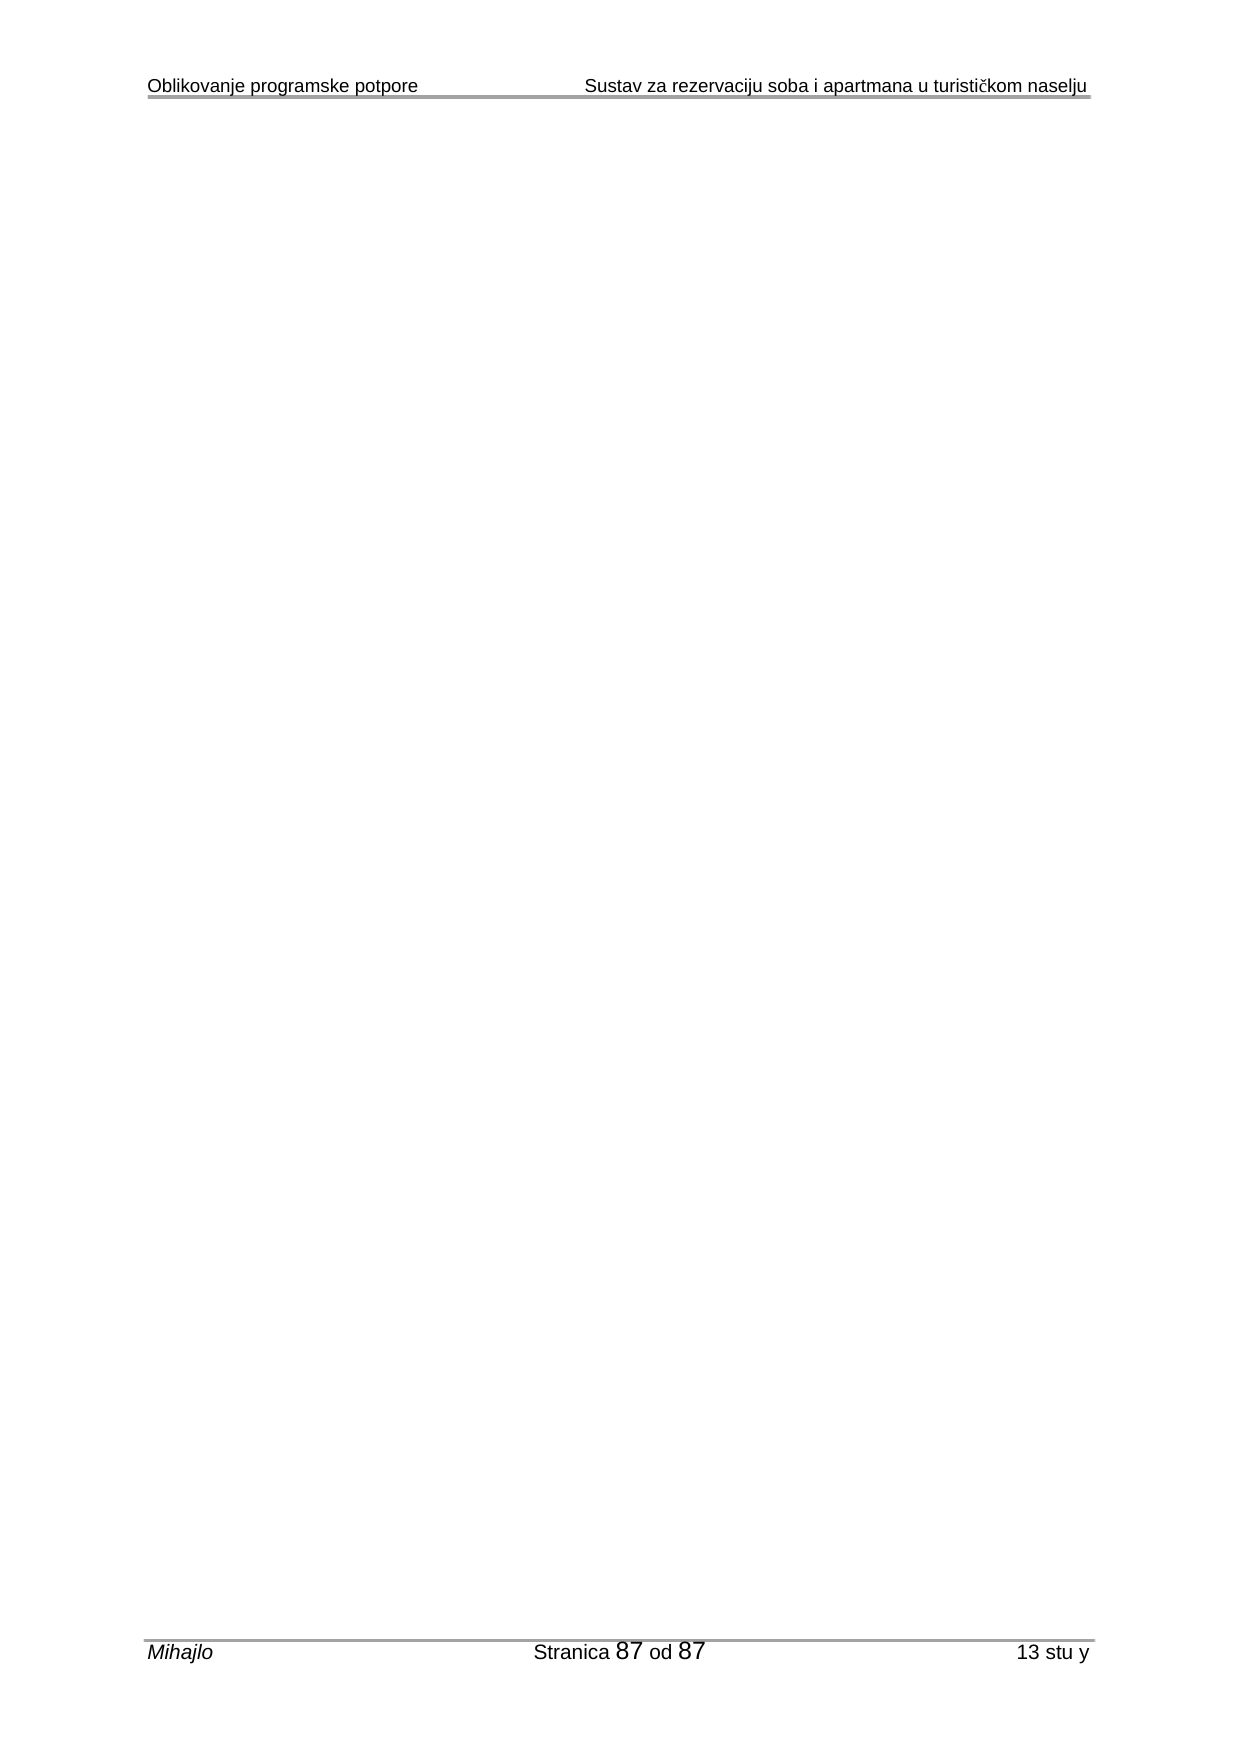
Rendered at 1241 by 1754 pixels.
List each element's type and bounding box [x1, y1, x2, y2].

picture [147, 95, 1092, 99]
